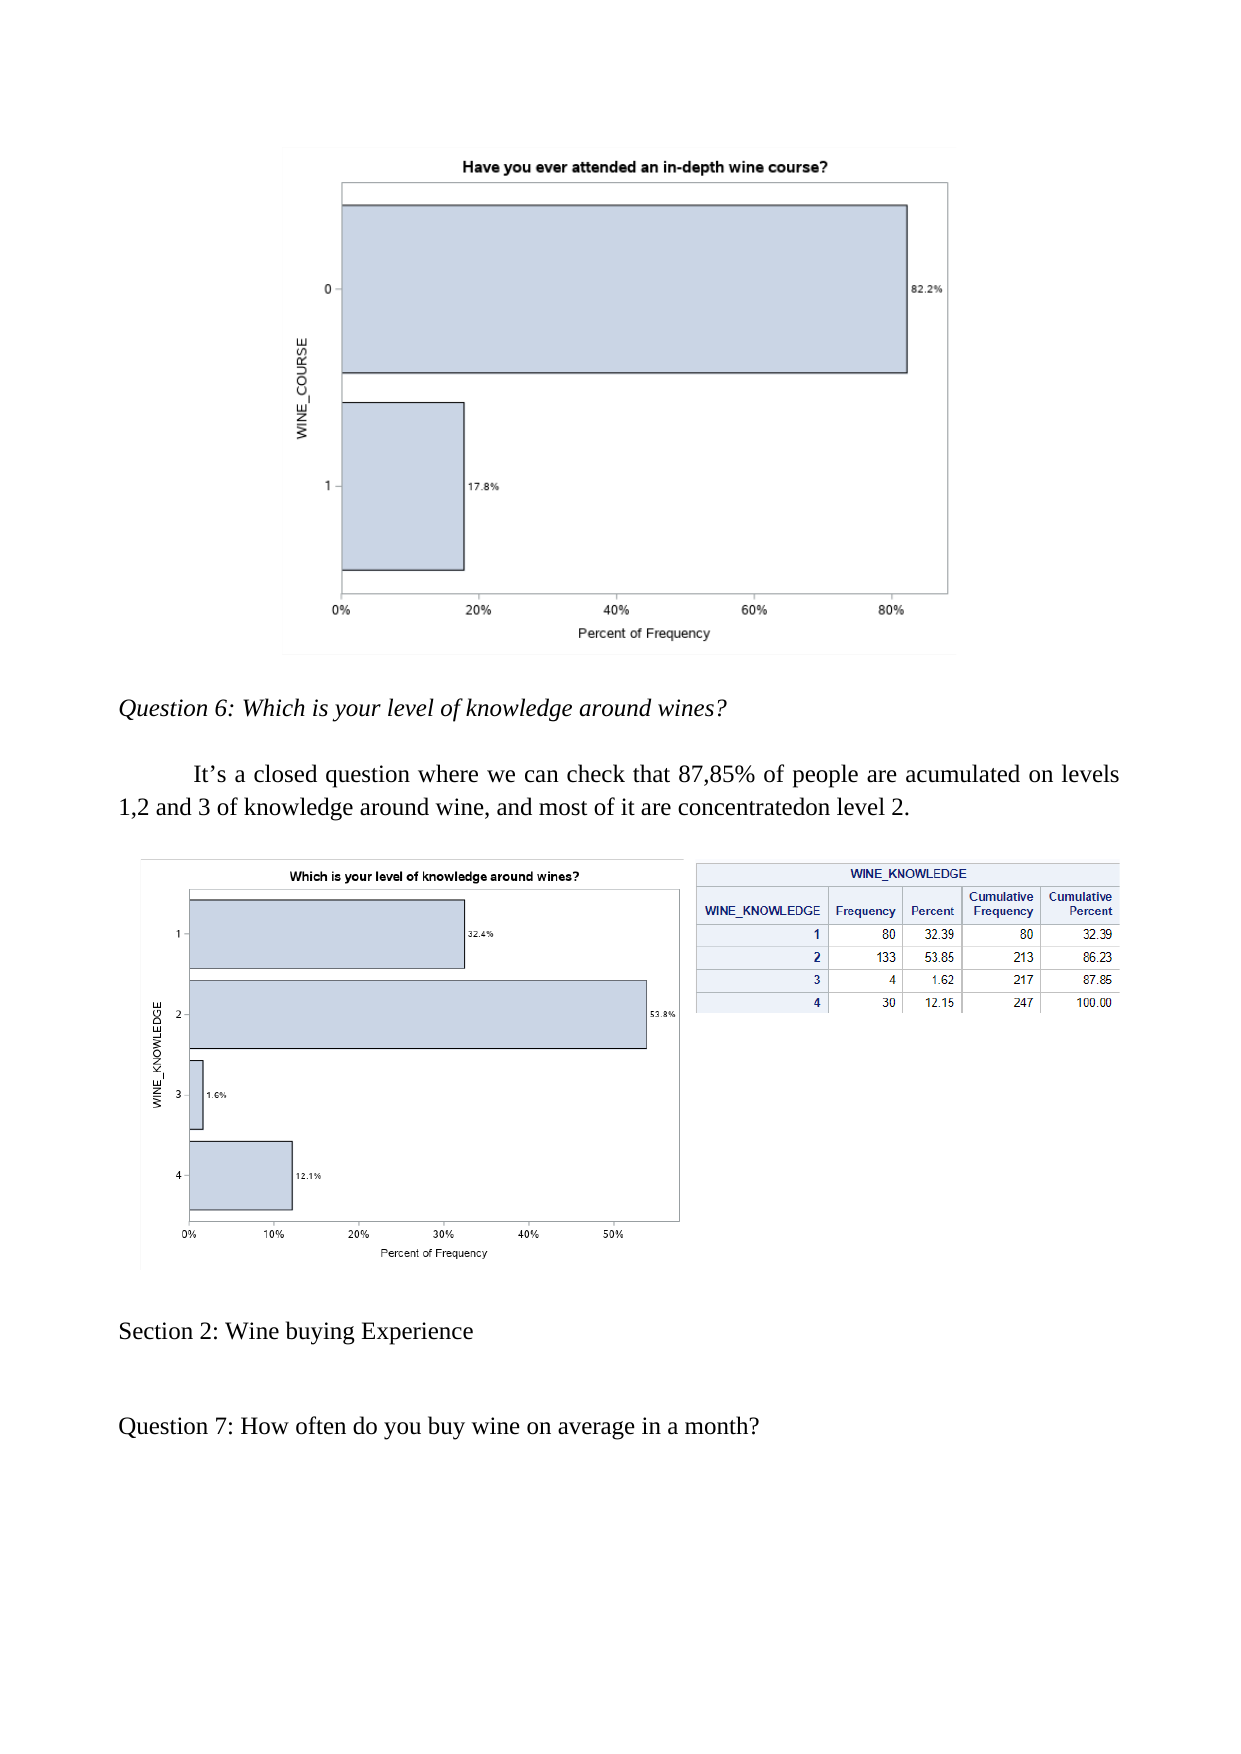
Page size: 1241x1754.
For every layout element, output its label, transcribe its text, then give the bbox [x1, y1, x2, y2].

text Question 7: How often do you buy wine on average in a month? [118, 1411, 1122, 1440]
picture [281, 147, 956, 653]
text Question 6: Which is your level of knowledge around wines? [118, 693, 1122, 722]
picture [694, 859, 1120, 1013]
text Section 2: Wine buying Experience [118, 1316, 1122, 1344]
picture [140, 859, 683, 1269]
text It’s a closed question where we can check that 87,85% of people are acumulated on levels 1,2 and 3 of knowledge around wine, and most of it are concentratedon level 2. [118, 759, 1122, 821]
